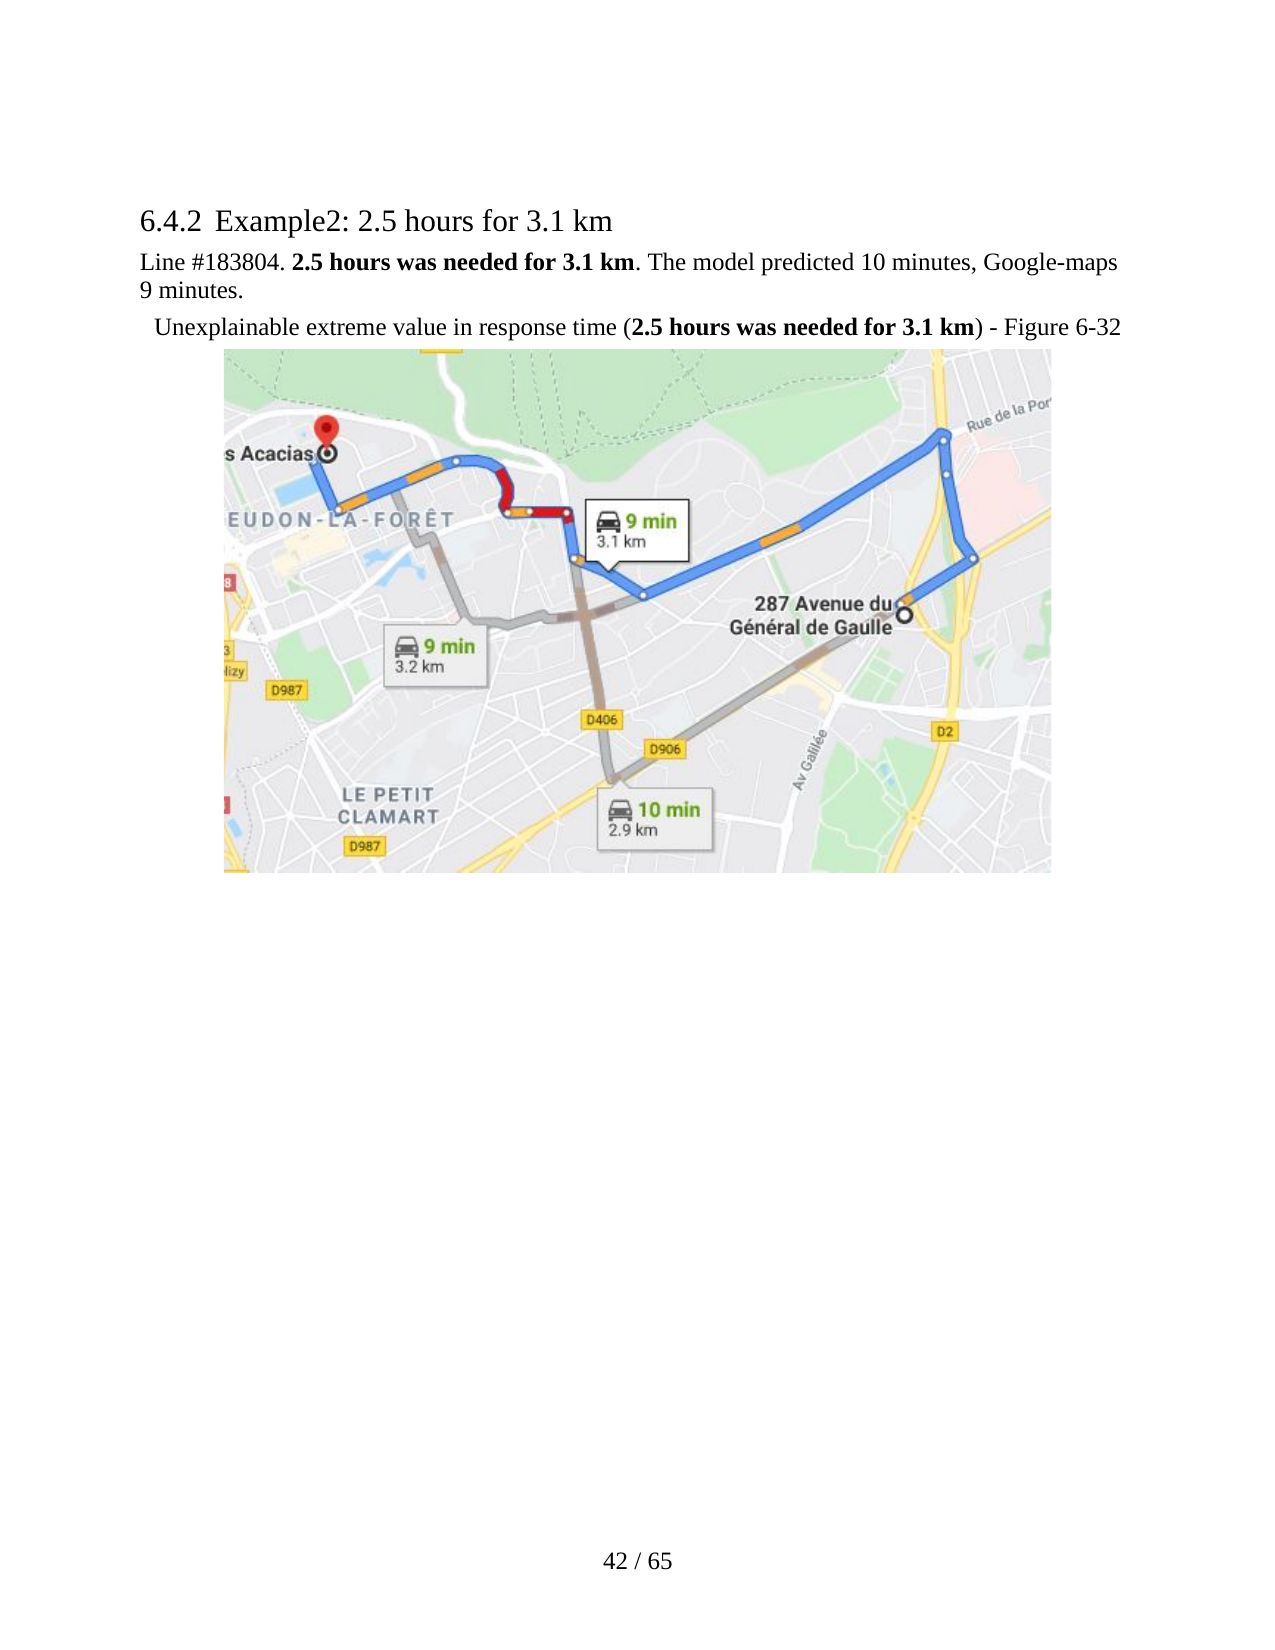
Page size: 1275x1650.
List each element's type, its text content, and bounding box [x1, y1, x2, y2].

text Line #183804. 2.5 hours was needed for 3.1 km. The model predicted 10 minutes, Google-maps 9 minutes. [139, 247, 1136, 304]
subtitle Example2: 2.5 hours for 3.1 km [139, 202, 1136, 238]
picture [223, 349, 1052, 873]
